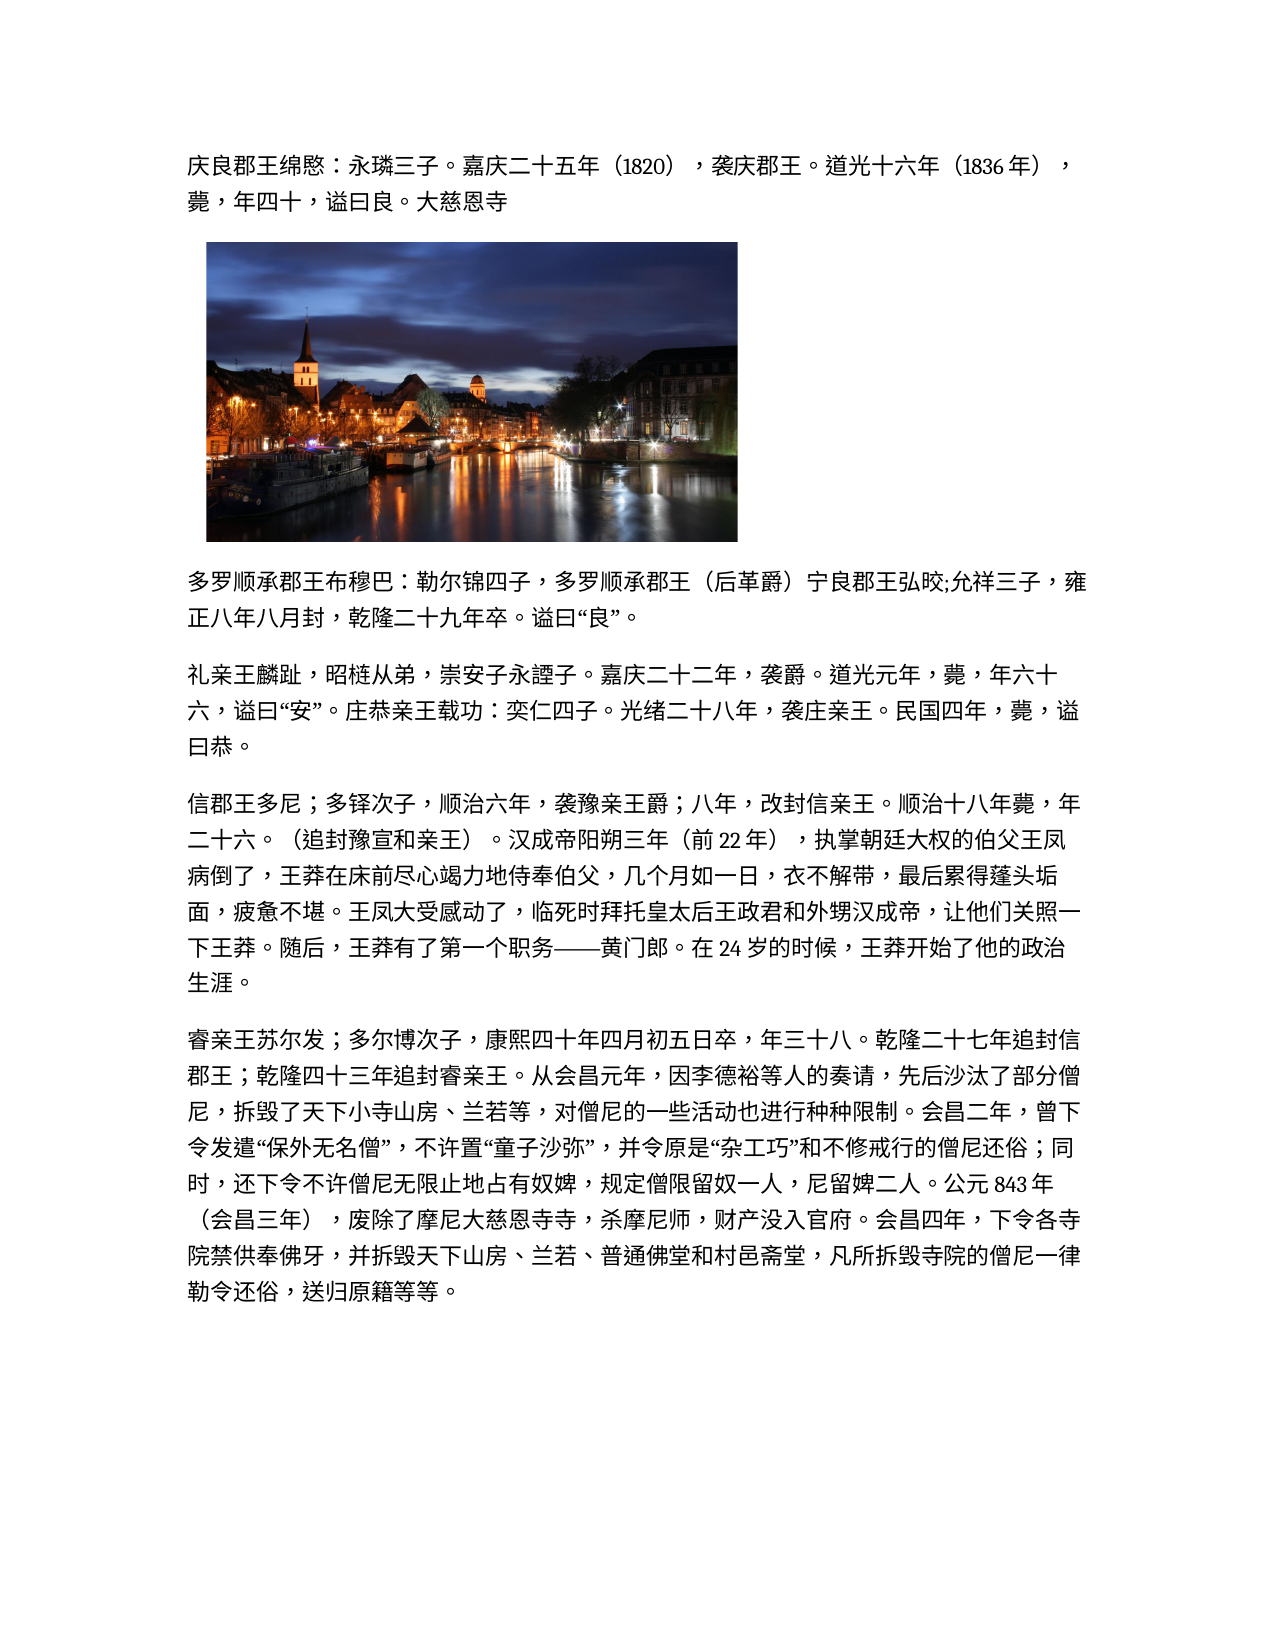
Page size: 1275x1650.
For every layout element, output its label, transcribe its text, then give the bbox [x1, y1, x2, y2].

text 多罗顺承郡王布穆巴：勒尔锦四子，多罗顺承郡王（后革爵）宁良郡王弘晈;允祥三子，雍正八年八月封，乾隆二十九年卒。谥曰“良”。 [187, 566, 1087, 633]
picture [206, 242, 738, 542]
text 庆良郡王绵愍：永璘三子。嘉庆二十五年（1820），袭庆郡王。道光十六年（1836年），薨，年四十，谥曰良。大慈恩寺 [187, 150, 1087, 217]
text 睿亲王苏尔发；多尔博次子，康熙四十年四月初五日卒，年三十八。乾隆二十七年追封信郡王；乾隆四十三年追封睿亲王。从会昌元年，因李德裕等人的奏请，先后沙汰了部分僧尼，拆毁了天下小寺山房、兰若等，对僧尼的一些活动也进行种种限制。会昌二年，曾下令发遣“保外无名僧”，不许置“童子沙弥”，并令原是“杂工巧”和不修戒行的僧尼还俗；同时，还下令不许僧尼无限止地占有奴婢，规定僧限留奴一人，尼留婢二人。公元843年（会昌三年），废除了摩尼大慈恩寺寺，杀摩尼师，财产没入官府。会昌四年，下令各寺院禁供奉佛牙，并拆毁天下山房、兰若、普通佛堂和村邑斋堂，凡所拆毁寺院的僧尼一律勒令还俗，送归原籍等等。 [187, 1024, 1087, 1307]
text 信郡王多尼；多铎次子，顺治六年，袭豫亲王爵；八年，改封信亲王。顺治十八年薨，年二十六。（追封豫宣和亲王）。汉成帝阳朔三年（前22年），执掌朝廷大权的伯父王凤病倒了，王莽在床前尽心竭力地侍奉伯父，几个月如一日，衣不解带，最后累得蓬头垢面，疲惫不堪。王凤大受感动了，临死时拜托皇太后王政君和外甥汉成帝，让他们关照一下王莽。随后，王莽有了第一个职务——黄门郎。在24岁的时候，王莽开始了他的政治生涯。 [187, 788, 1087, 999]
text 礼亲王麟趾，昭梿从弟，崇安子永諲子。嘉庆二十二年，袭爵。道光元年，薨，年六十六，谥曰“安”。庄恭亲王载功：奕仁四子。光绪二十八年，袭庄亲王。民国四年，薨，谥曰恭。 [187, 659, 1087, 762]
